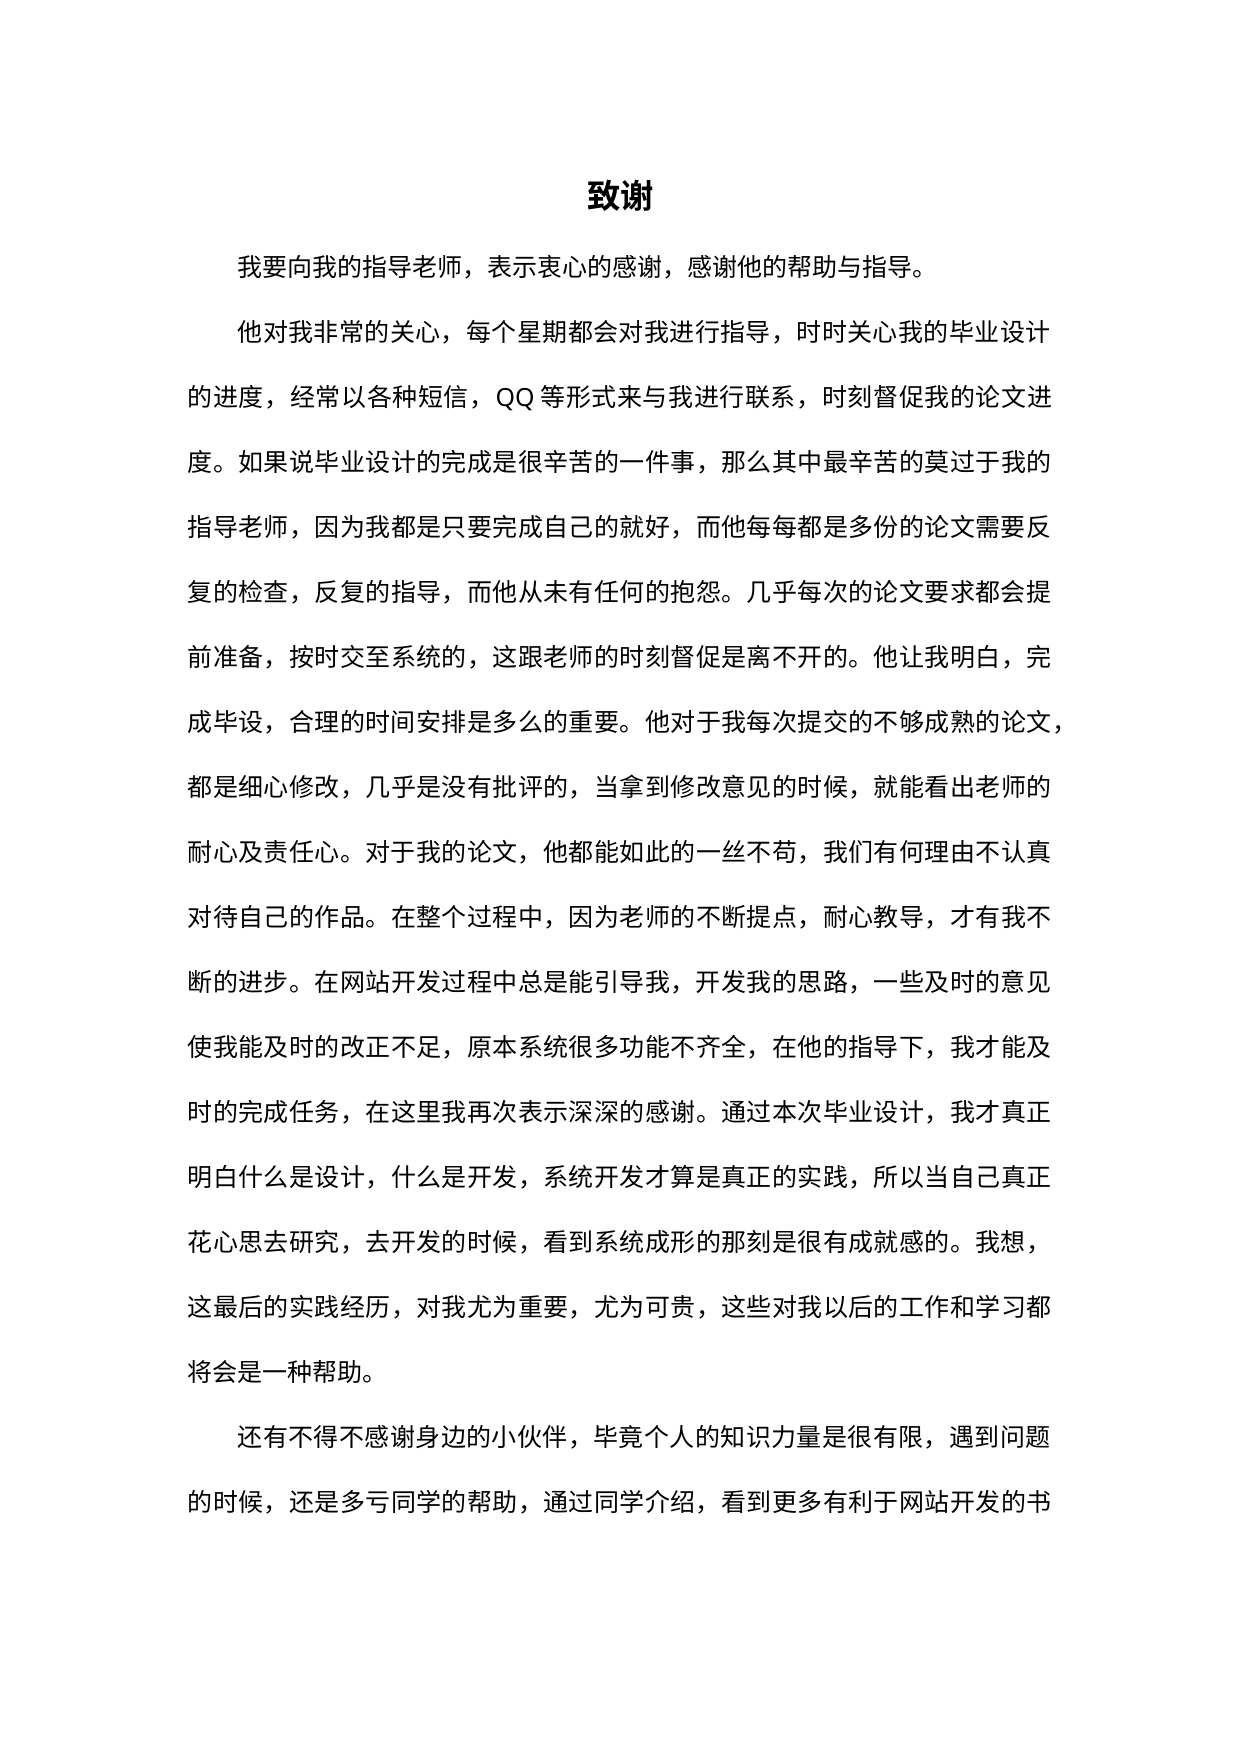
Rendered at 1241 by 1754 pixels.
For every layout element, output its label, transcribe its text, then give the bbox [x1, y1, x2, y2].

text 我要向我的指导老师，表示衷心的感谢，感谢他的帮助与指导。 [187, 233, 1053, 298]
text 他对我非常的关心，每个星期都会对我进行指导，时时关心我的毕业设计的进度，经常以各种短信，QQ等形式来与我进行联系，时刻督促我的论文进度。如果说毕业设计的完成是很辛苦的一件事，那么其中最辛苦的莫过于我的指导老师，因为我都是只要完成自己的就好，而他每每都是多份的论文需要反复的检查，反复的指导，而他从未有任何的抱怨。几乎每次的论文要求都会提前准备，按时交至系统的，这跟老师的时刻督促是离不开的。他让我明白，完成毕设，合理的时间安排是多么的重要。他对于我每次提交的不够成熟的论文，都是细心修改，几乎是没有批评的，当拿到修改意见的时候，就能看出老师的耐心及责任心。对于我的论文，他都能如此的一丝不苟，我们有何理由不认真对待自己的作品。在整个过程中，因为老师的不断提点，耐心教导，才有我不断的进步。在网站开发过程中总是能引导我，开发我的思路，一些及时的意见使我能及时的改正不足，原本系统很多功能不齐全，在他的指导下，我才能及时的完成任务，在这里我再次表示深深的感谢。通过本次毕业设计，我才真正明白什么是设计，什么是开发，系统开发才算是真正的实践，所以当自己真正花心思去研究，去开发的时候，看到系统成形的那刻是很有成就感的。我想，这最后的实践经历，对我尤为重要，尤为可贵，这些对我以后的工作和学习都将会是一种帮助。 [187, 298, 1053, 1403]
title 致谢 [187, 162, 1053, 227]
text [187, 1403, 1053, 1533]
